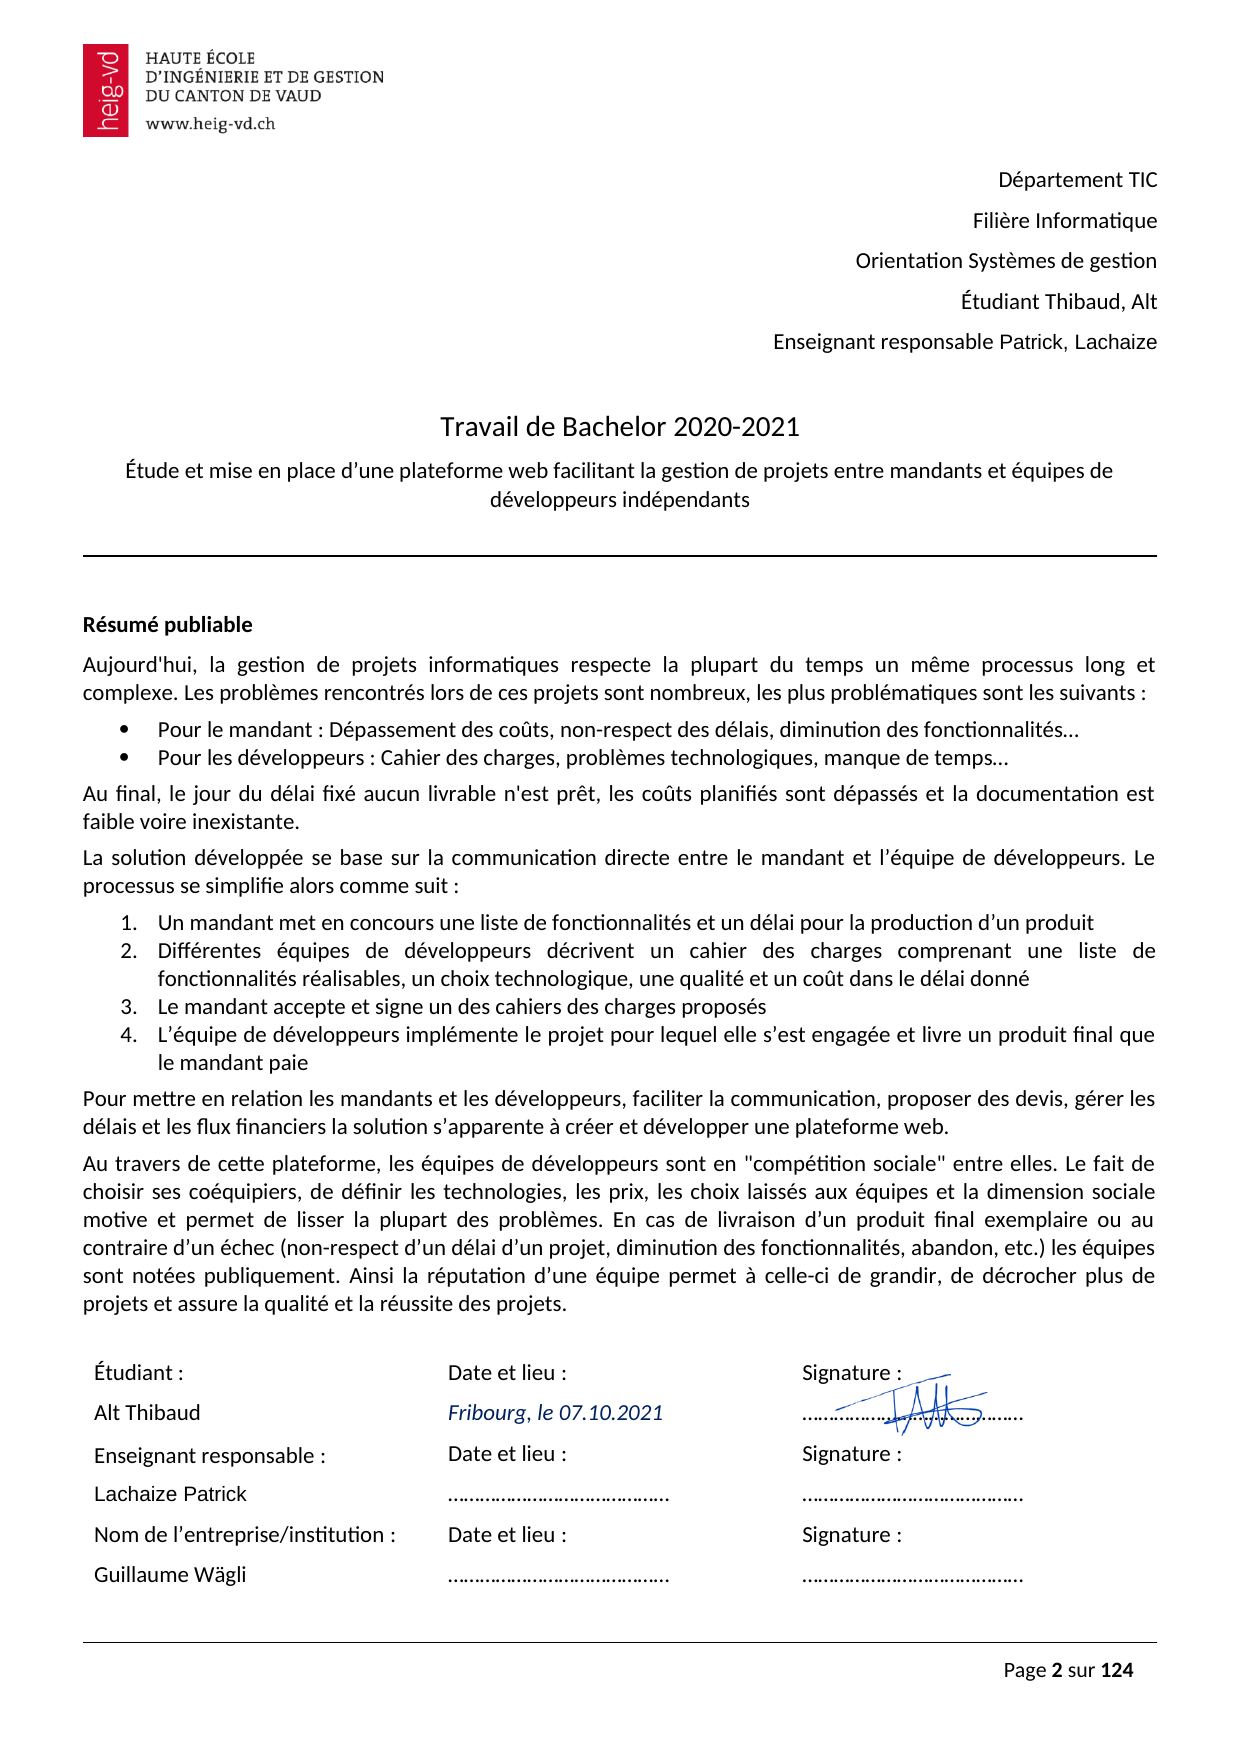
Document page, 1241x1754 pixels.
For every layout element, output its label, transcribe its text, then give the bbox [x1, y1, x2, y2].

picture [833, 1372, 989, 1437]
text Département [83, 165, 1157, 193]
table_cell Enseignant responsable : [83, 1439, 437, 1520]
text Étudiant [83, 287, 1157, 315]
table_header Signature : …………………………………… [791, 1358, 1145, 1439]
picture [83, 44, 384, 137]
table_cell Date et lieu : …………………………………… [437, 1439, 791, 1520]
table_header Étudiant : [83, 1358, 437, 1439]
text Enseignant responsable [83, 327, 1157, 356]
text Orientation [83, 246, 1157, 274]
table_cell : [83, 1520, 437, 1601]
text Travail de Bachelor [83, 408, 1157, 444]
text Filière [83, 206, 1157, 234]
table_cell Signature : …………………………………… [791, 1439, 1145, 1520]
table_cell Signature : …………………………………… [791, 1520, 1145, 1601]
table_header Date et lieu : Fribourg, le 07.10.2021 [437, 1358, 791, 1439]
text Résumé publiable [83, 610, 1157, 638]
table_cell Date et lieu : …………………………………… [437, 1520, 791, 1601]
